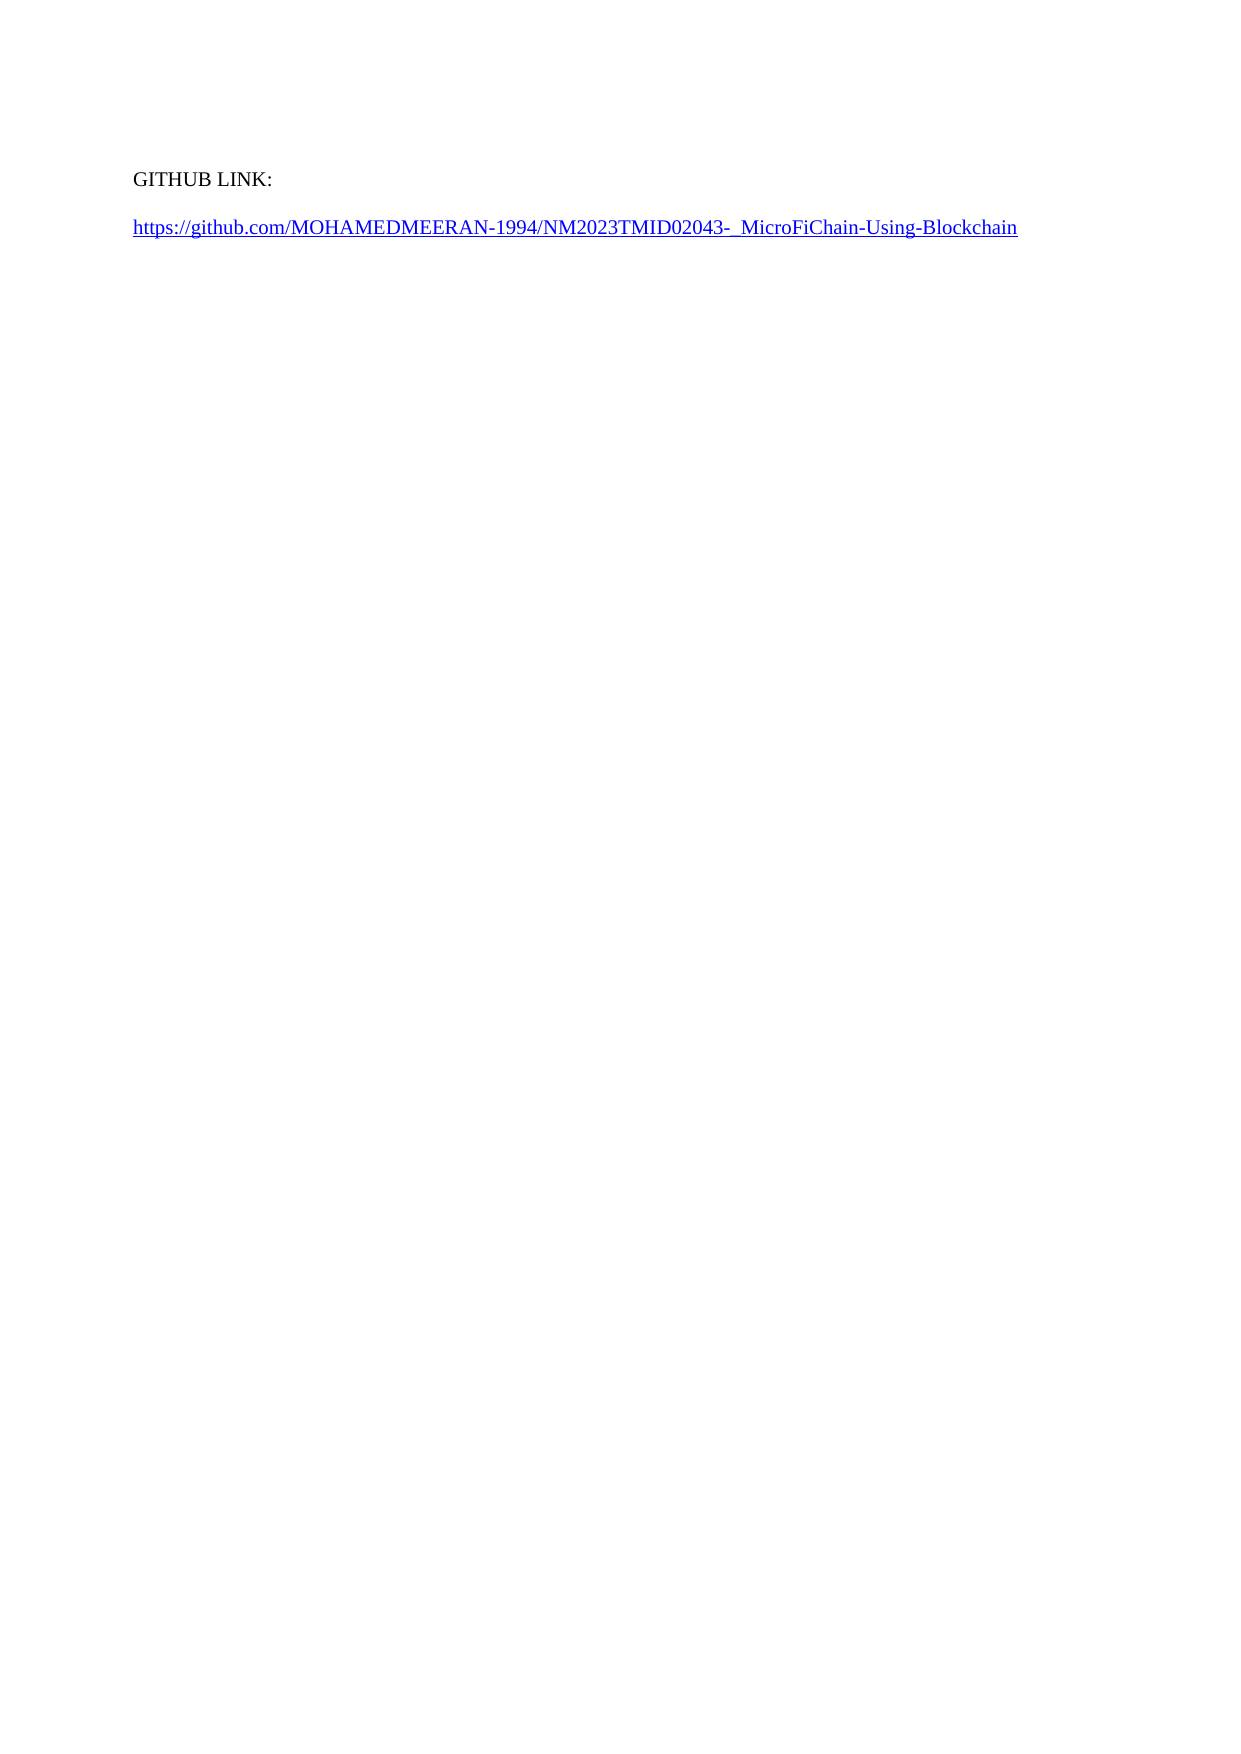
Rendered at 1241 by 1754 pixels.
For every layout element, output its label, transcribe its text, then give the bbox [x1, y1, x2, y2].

text GITHUB LINK: [133, 167, 1240, 191]
text https://github.com/MOHAMEDMEERAN-1994/NM2023TMID02043-_MicroFiChain-Using-Blockchain [133, 215, 1240, 239]
